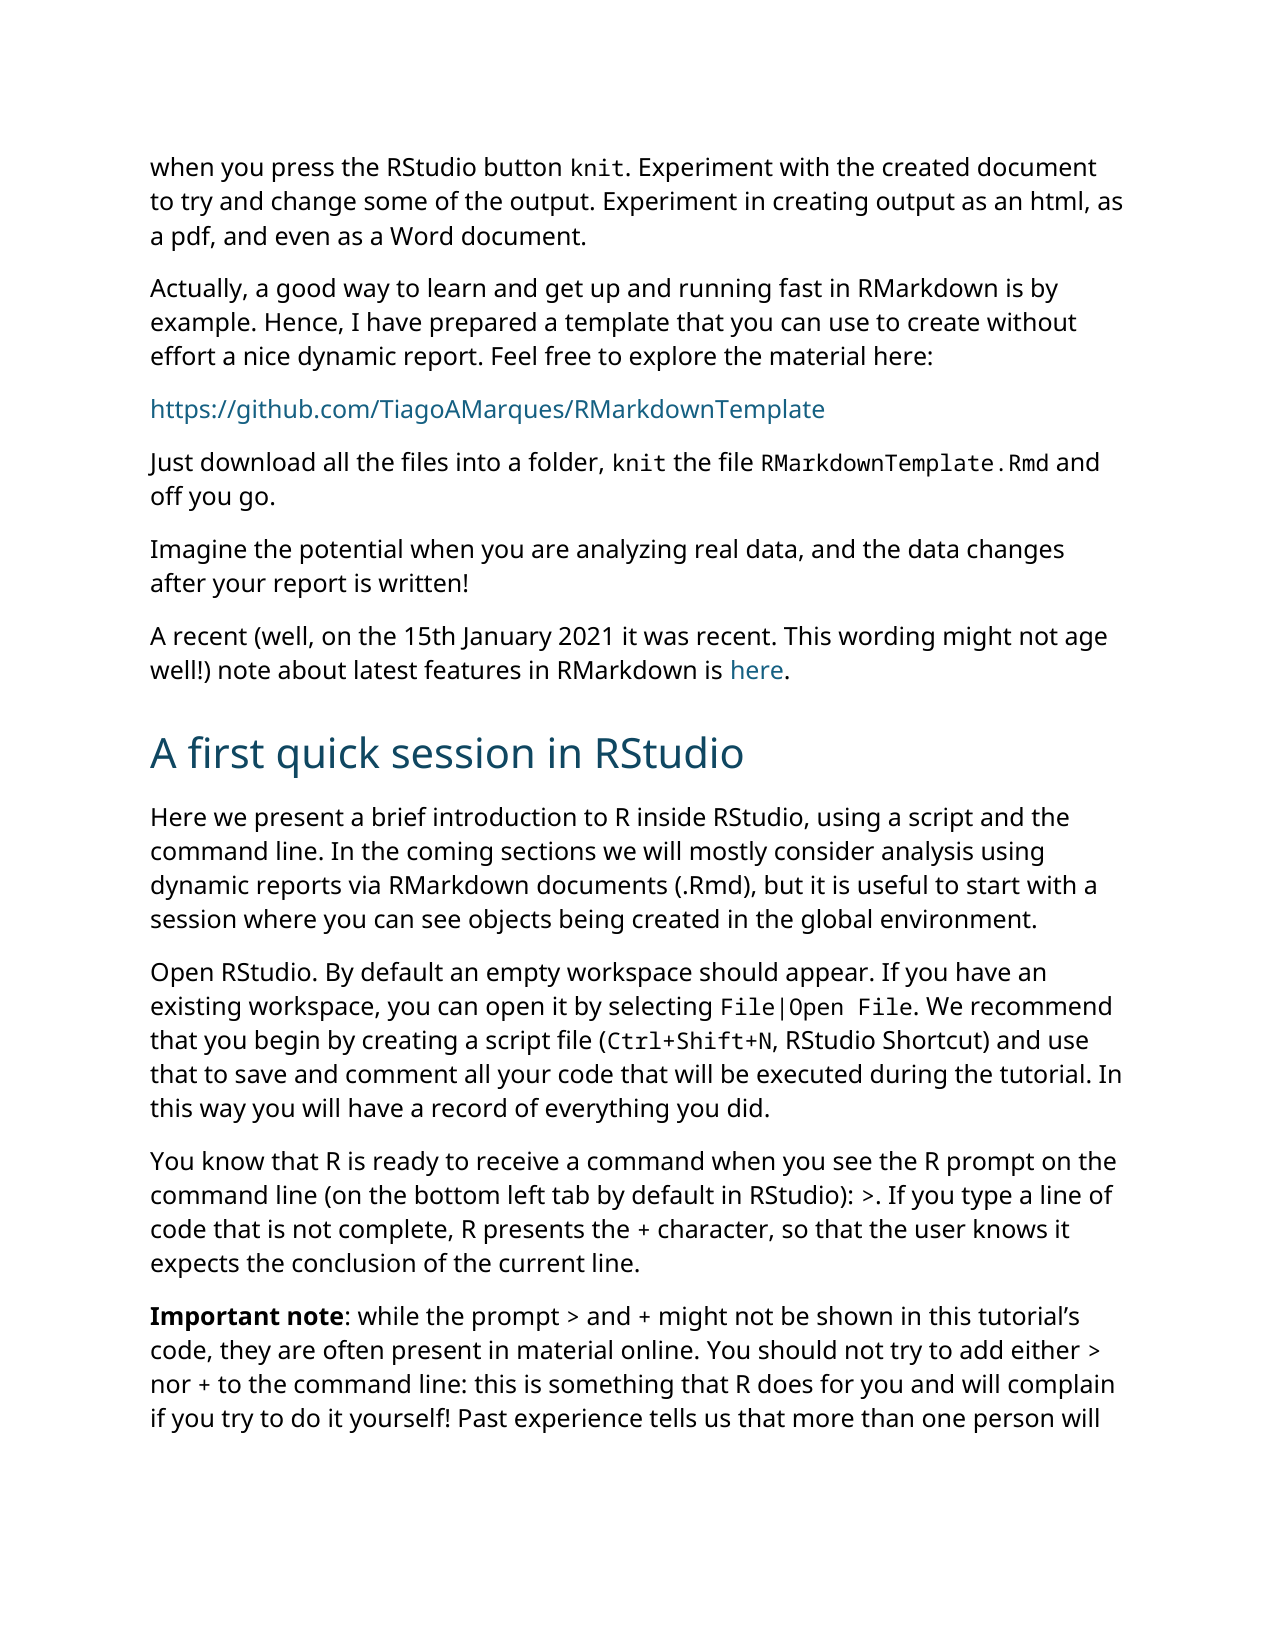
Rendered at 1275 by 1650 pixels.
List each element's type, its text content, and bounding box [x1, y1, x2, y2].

text Just download all the files into a folder, knit the file RMarkdownTemplate.Rmd and off you go. [150, 445, 1125, 513]
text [150, 150, 1125, 252]
text You know that R is ready to receive a command when you see the R prompt on the command line (on the bottom left tab by default in RStudio): >. If you type a line of code that is not complete, R presents the + character, so that the user knows it expects the conclusion of the current line. [150, 1144, 1125, 1280]
subtitle A first quick session in RStudio [150, 724, 1125, 781]
text A recent (well, on the 15th January 2021 it was recent. This wording might not age well!) note about latest features in RMarkdown is here. [150, 618, 1125, 687]
text Imagine the potential when you are analyzing real data, and the data changes after your report is written! [150, 532, 1125, 600]
text https://github.com/TiagoAMarques/RMarkdownTemplate [150, 392, 1125, 426]
text Open RStudio. By default an empty workspace should appear. If you have an existing workspace, you can open it by selecting File|Open File. We recommend that you begin by creating a script file (Ctrl+Shift+N, RStudio Shortcut) and use that to save and comment all your code that will be executed during the tutorial. In this way you will have a record of everything you did. [150, 954, 1125, 1125]
text Here we present a brief introduction to R inside RStudio, using a script and the command line. In the coming sections we will mostly consider analysis using dynamic reports via RMarkdown documents (.Rmd), but it is useful to start with a session where you can see objects being created in the global environment. [150, 799, 1125, 936]
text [150, 1299, 1125, 1435]
text Actually, a good way to learn and get up and running fast in RMarkdown is by example. Hence, I have prepared a template that you can use to create without effort a nice dynamic report. Feel free to explore the material here: [150, 271, 1125, 373]
